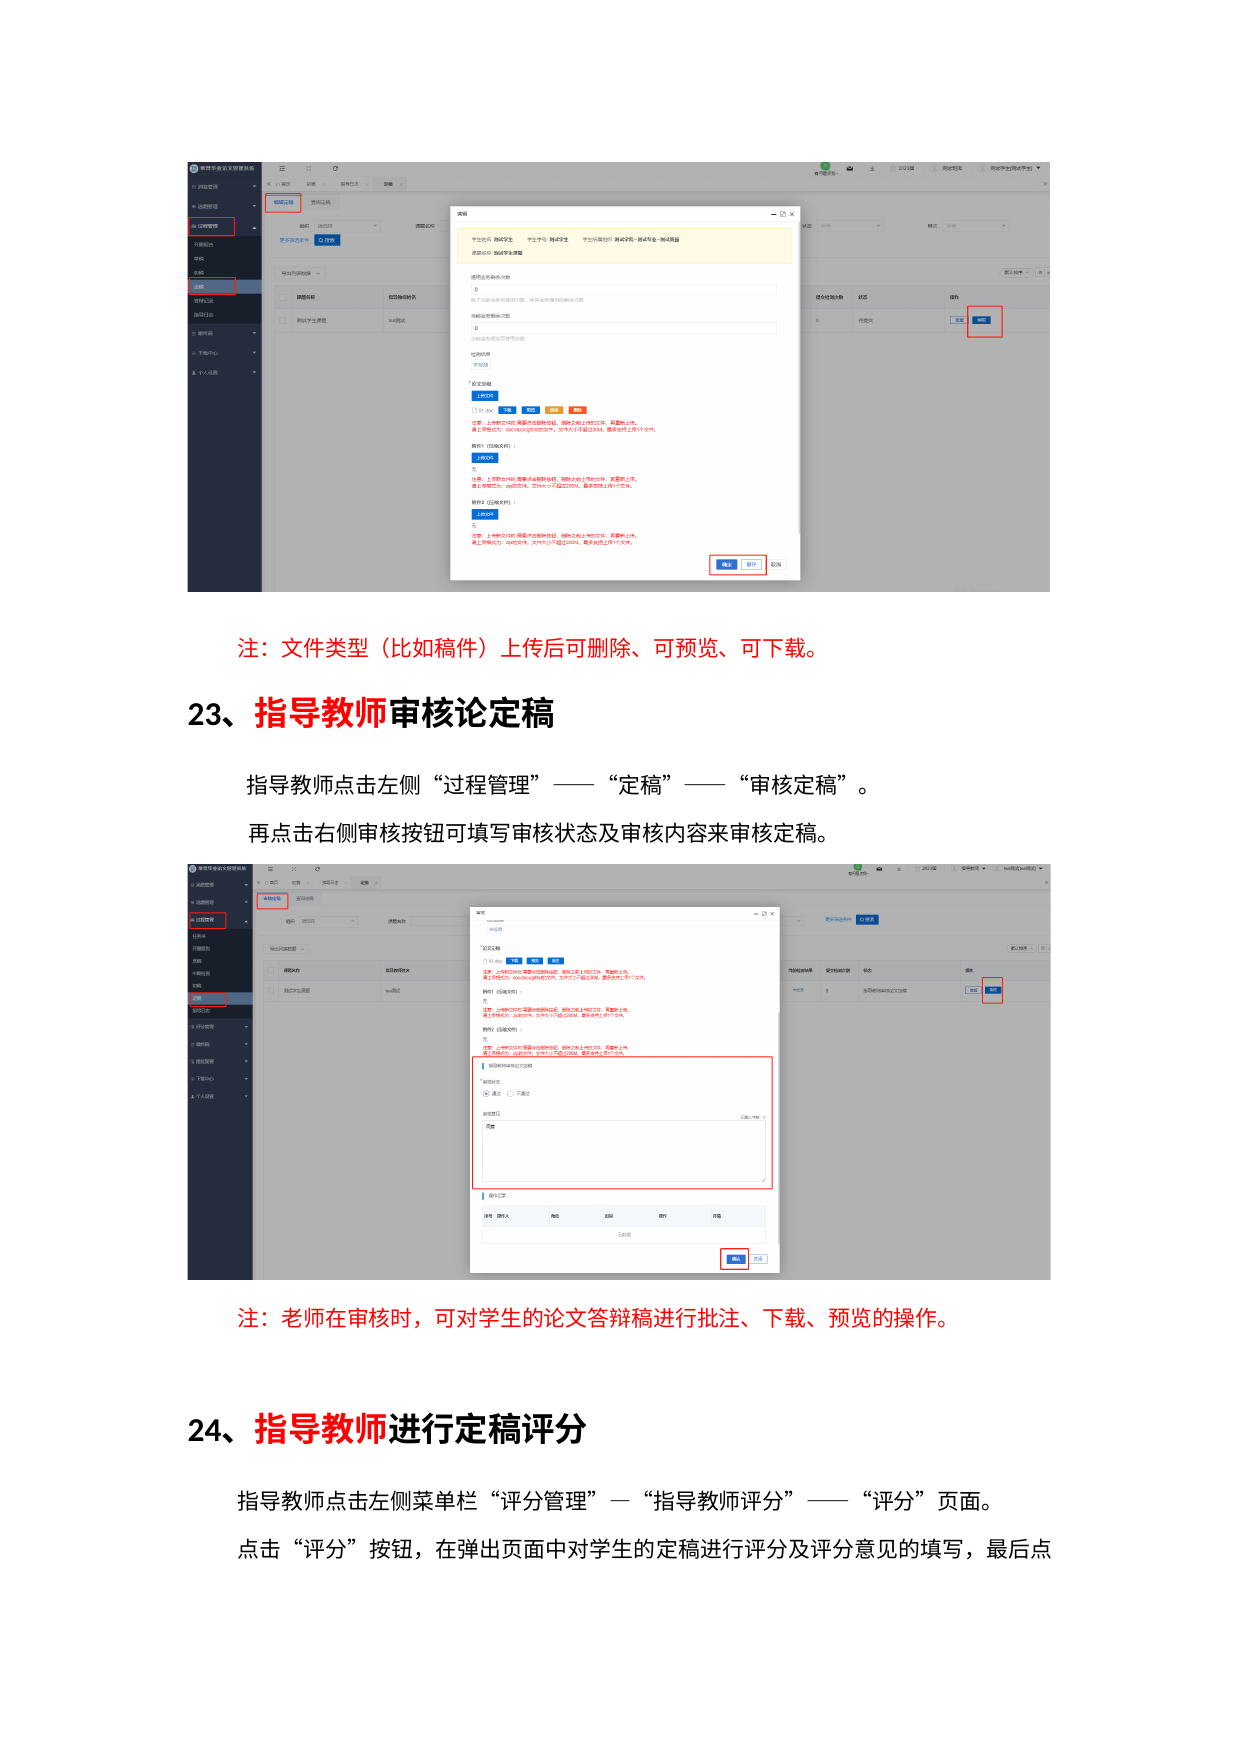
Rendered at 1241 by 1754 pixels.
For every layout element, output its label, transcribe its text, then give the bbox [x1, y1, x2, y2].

text 指导教师点击左侧“过程管理”——“定稿”——“审核定稿”。 [187, 768, 1053, 800]
text 注：文件类型（比如稿件）上传后可删除、可预览、可下载。 [187, 630, 1053, 663]
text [187, 1532, 1053, 1564]
picture [187, 162, 1050, 592]
text 指导教师点击左侧菜单栏“评分管理”—“指导教师评分”——“评分”页面。 [187, 1483, 1053, 1516]
text 注：老师在审核时，可对学生的论文答辩稿进行批注、下载、预览的操作。 [187, 1300, 1053, 1333]
subtitle 24、指导教师进行定稿评分 [187, 1394, 1053, 1459]
picture [187, 864, 1051, 1280]
subtitle 23、指导教师审核论定稿 [187, 679, 1053, 744]
text 再点击右侧审核按钮可填写审核状态及审核内容来审核定稿。 [187, 816, 1053, 848]
